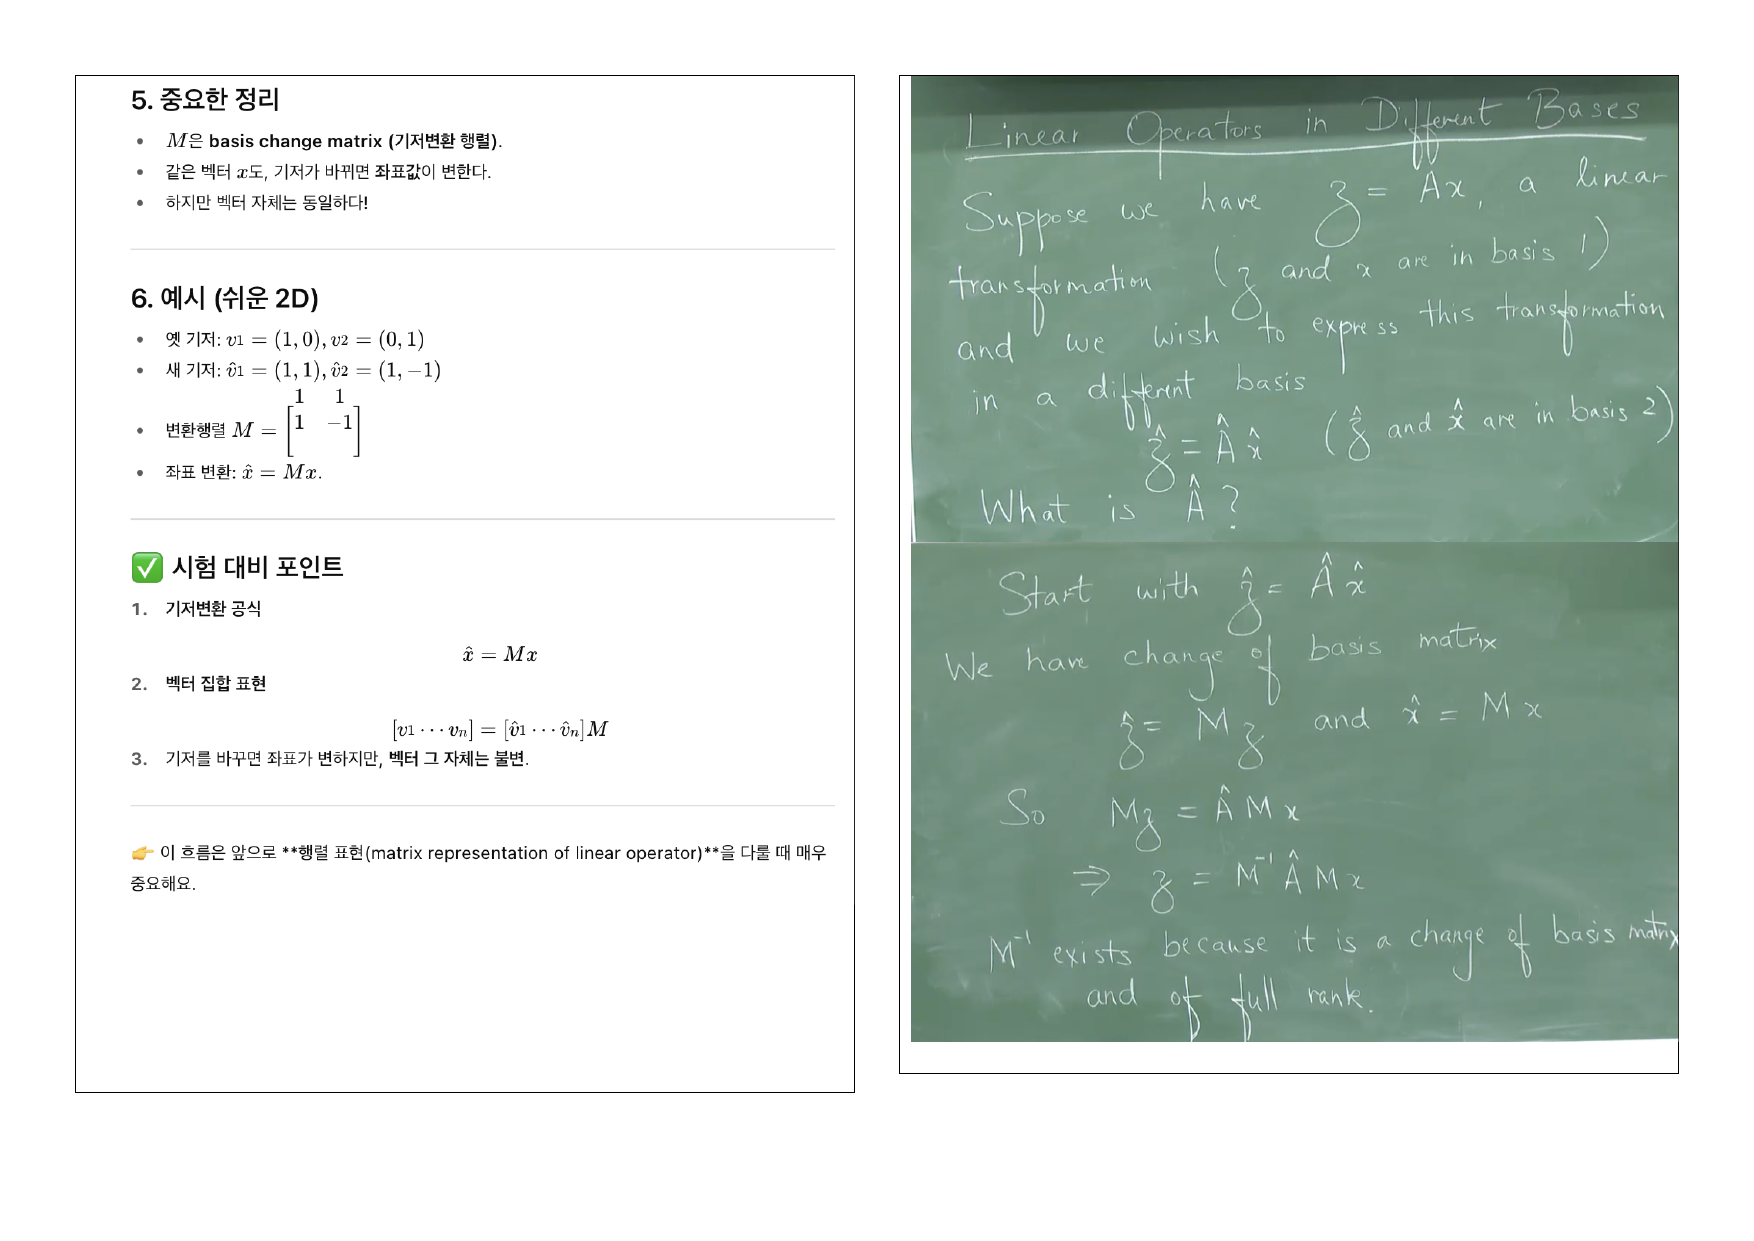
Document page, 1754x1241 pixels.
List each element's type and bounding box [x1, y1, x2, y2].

table_cell [900, 76, 1678, 1073]
table_cell [76, 76, 854, 1092]
picture [86, 76, 855, 905]
picture [911, 76, 1679, 1042]
